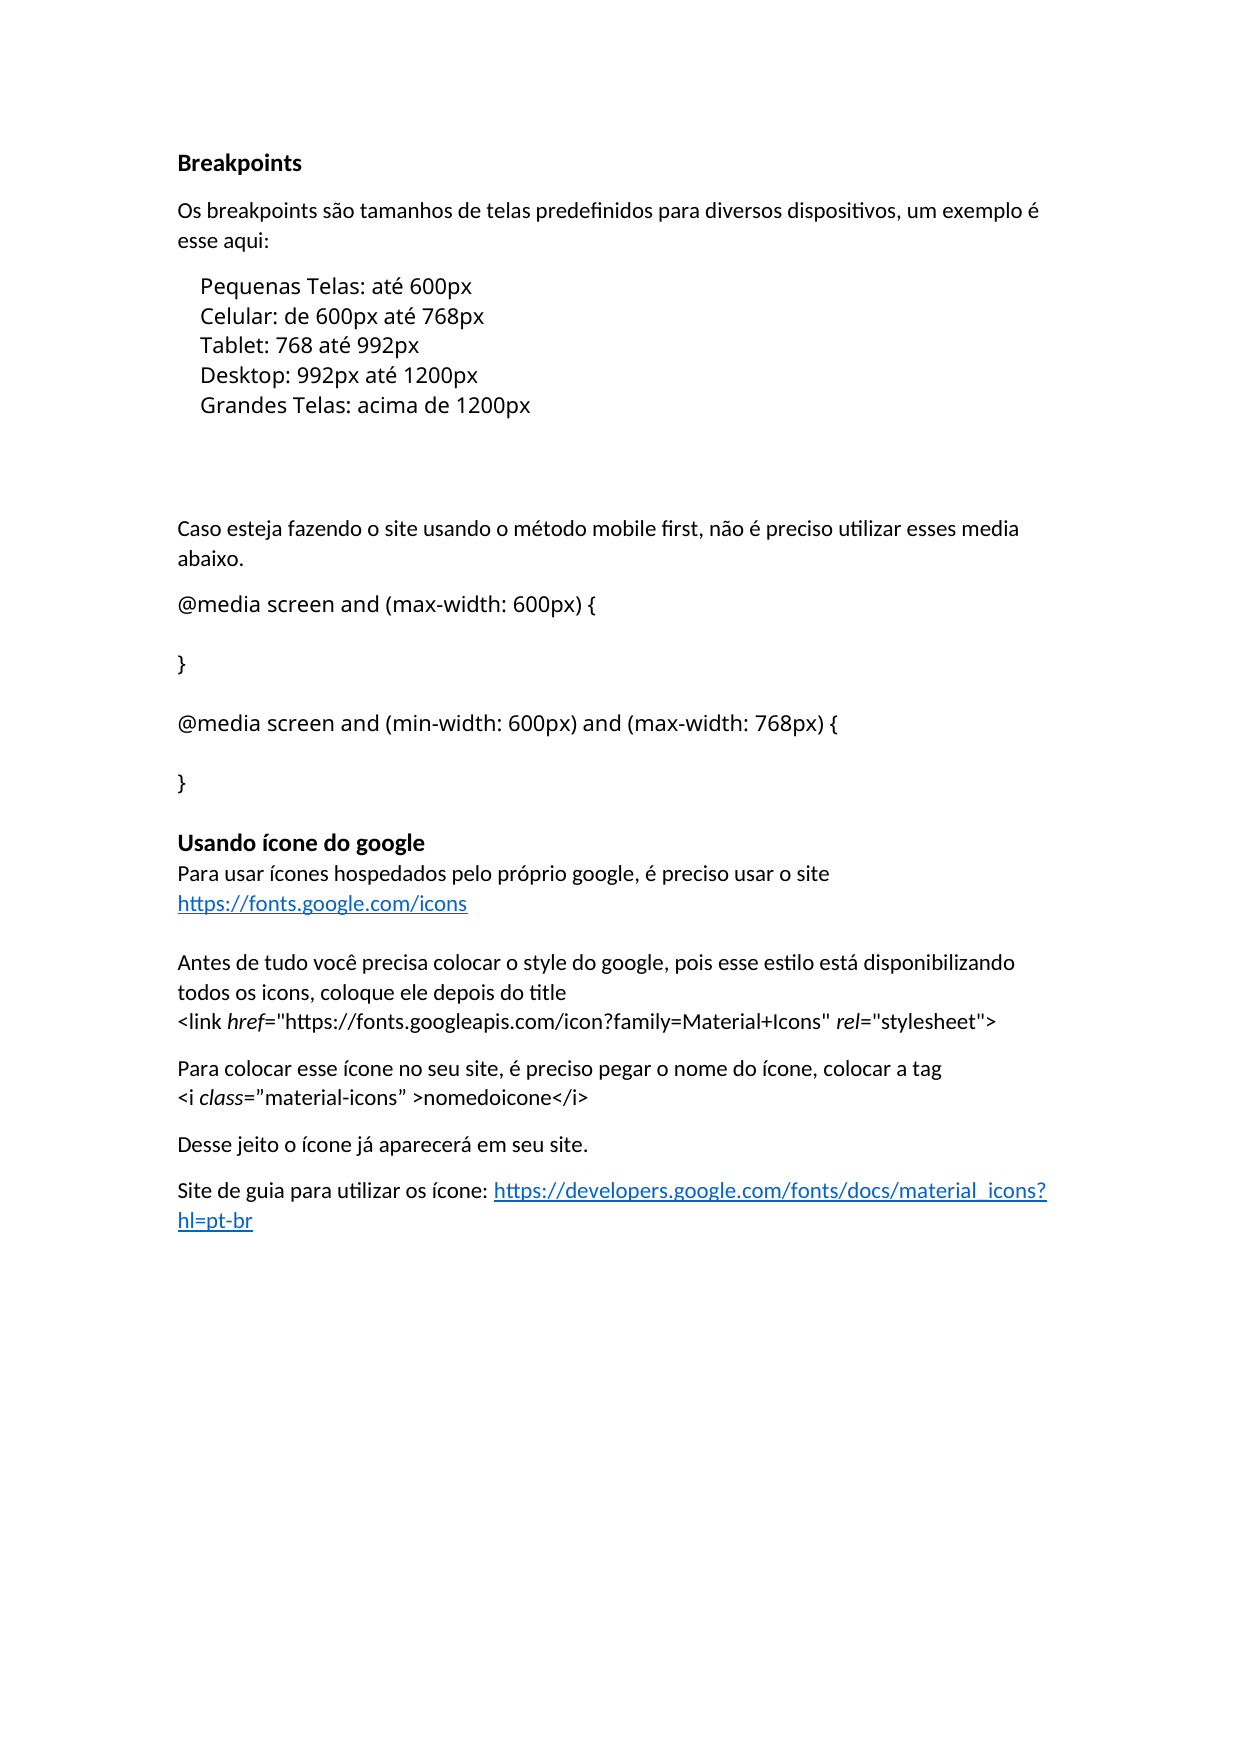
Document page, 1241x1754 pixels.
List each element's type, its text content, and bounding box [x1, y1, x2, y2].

text Breakpoints [177, 148, 1063, 178]
text Grandes Telas: acima de 1200px [177, 390, 1063, 420]
text Desktop: 992px até 1200px [177, 360, 1063, 390]
text https://fonts.google.com/icons [177, 887, 1063, 917]
text Tablet: 768 até 992px [177, 330, 1063, 360]
text Antes de tudo você precisa colocar o style do google, pois esse estilo está disponibilizando todos os icons, coloque ele depois do title <link href="https://fonts.googleapis.com/icon?family=Material+Icons" rel="stylesheet"> [177, 946, 1063, 1036]
text Pequenas Telas: até 600px [177, 271, 1063, 301]
text Desse jeito o ícone já aparecerá em seu site. [177, 1128, 1063, 1158]
text } [177, 767, 1063, 797]
text Celular: de 600px até 768px [177, 301, 1063, 330]
text Caso esteja fazendo o site usando o método mobile first, não é preciso utilizar esses media abaixo. [177, 512, 1063, 572]
text Os breakpoints são tamanhos de telas predefinidos para diversos dispositivos, um exemplo é esse aqui: [177, 195, 1063, 254]
text Para colocar esse ícone no seu site, é preciso pegar o nome do ícone, colocar a tag <i class=”material-icons” >nomedoicone</i> [177, 1052, 1063, 1112]
text Usando ícone do google [177, 827, 1063, 857]
text @media screen and (max-width: 600px) { [177, 588, 1063, 618]
text Para usar ícones hospedados pelo próprio google, é preciso usar o site [177, 857, 1063, 887]
text @media screen and (min-width: 600px) and (max-width: 768px) { [177, 708, 1063, 737]
text } [177, 648, 1063, 678]
text Site de guia para utilizar os ícone: https://developers.google.com/fonts/docs/material_icons?hl=pt-br [177, 1174, 1063, 1234]
